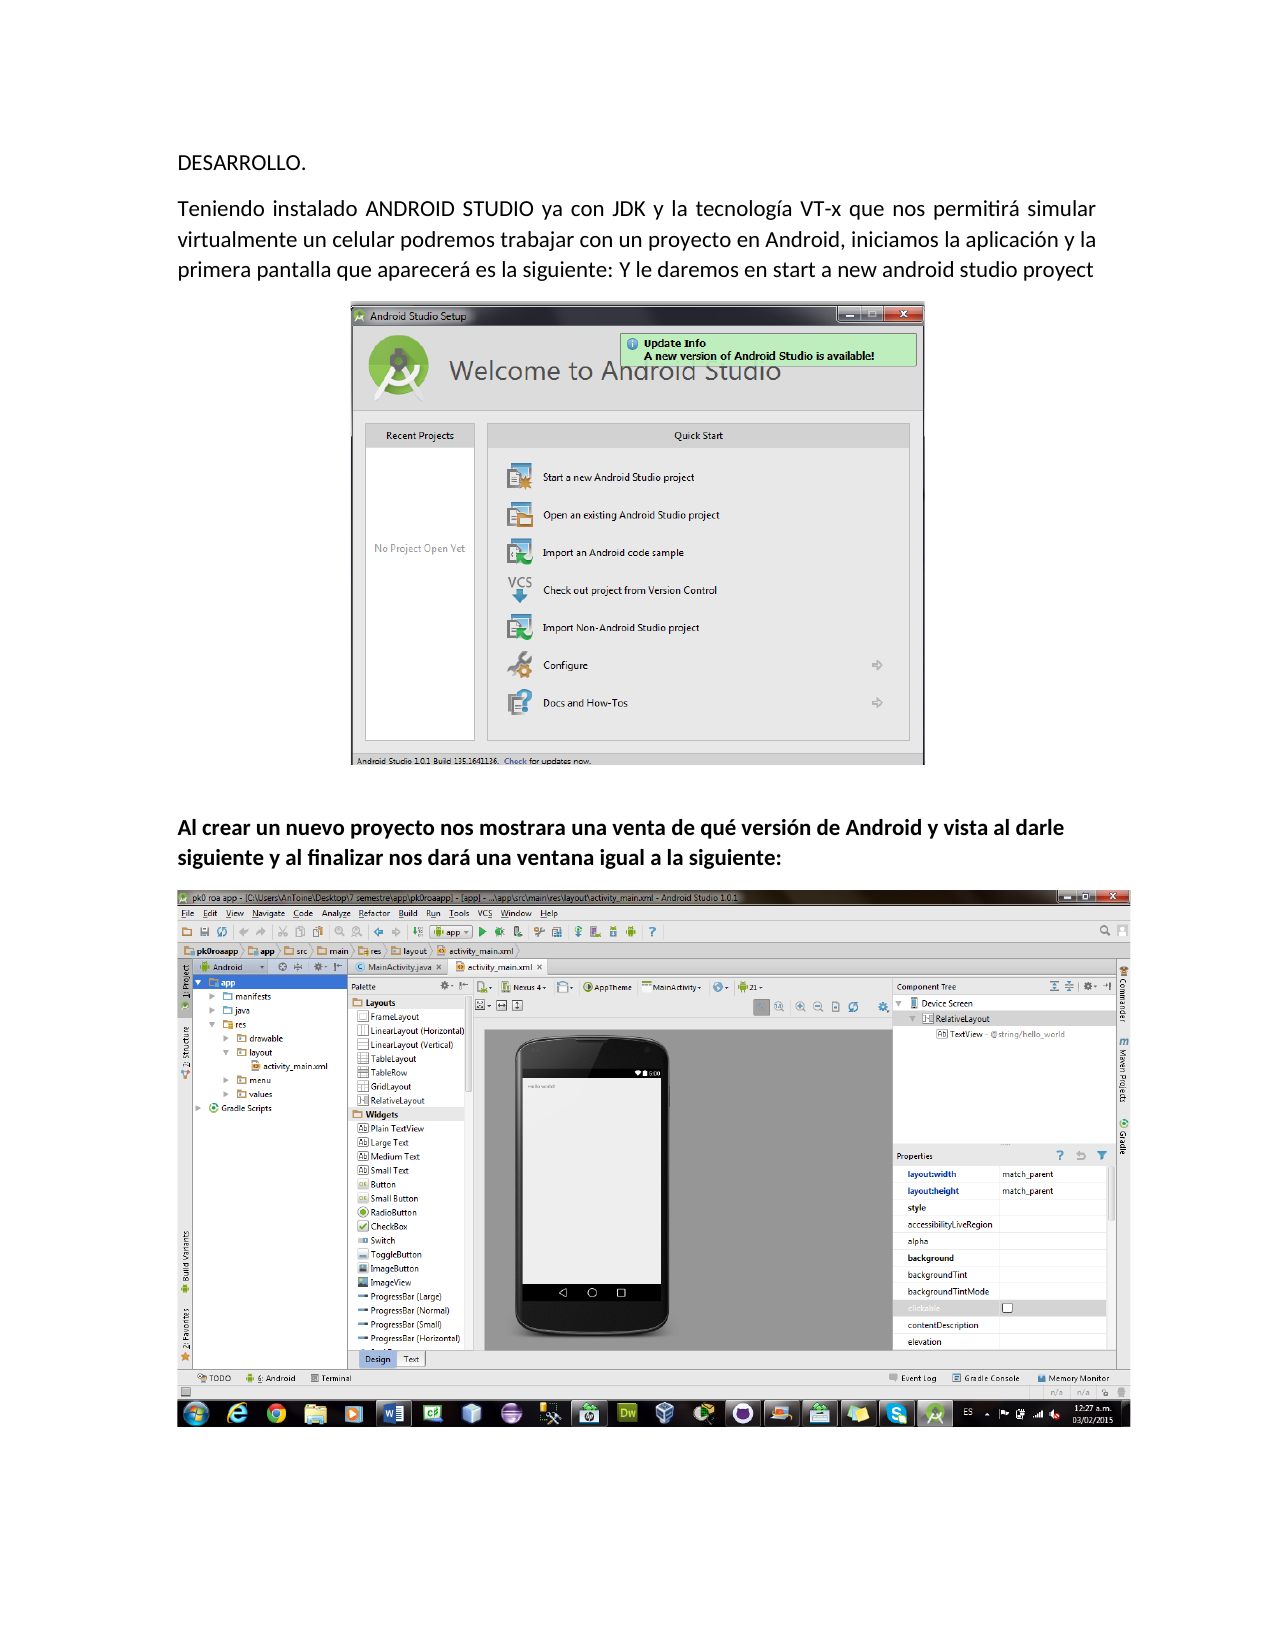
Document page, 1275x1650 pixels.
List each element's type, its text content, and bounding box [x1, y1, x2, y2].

text Al crear un nuevo proyecto nos mostrara una venta de qué versión de Android y vista al darle siguiente y al finalizar nos dará una ventana igual a la siguiente: [177, 783, 1098, 872]
picture [350, 301, 925, 765]
text DESARROLLO. [177, 148, 1098, 176]
picture [177, 890, 1131, 1427]
text Teniendo instalado ANDROID STUDIO ya con JDK y la tecnología VT-x que nos permitirá simular virtualmente un celular podremos trabajar con un proyecto en Android, iniciamos la aplicación y la primera pantalla que aparecerá es la siguiente: Y le daremos en start a new android studio proyect [177, 194, 1098, 283]
